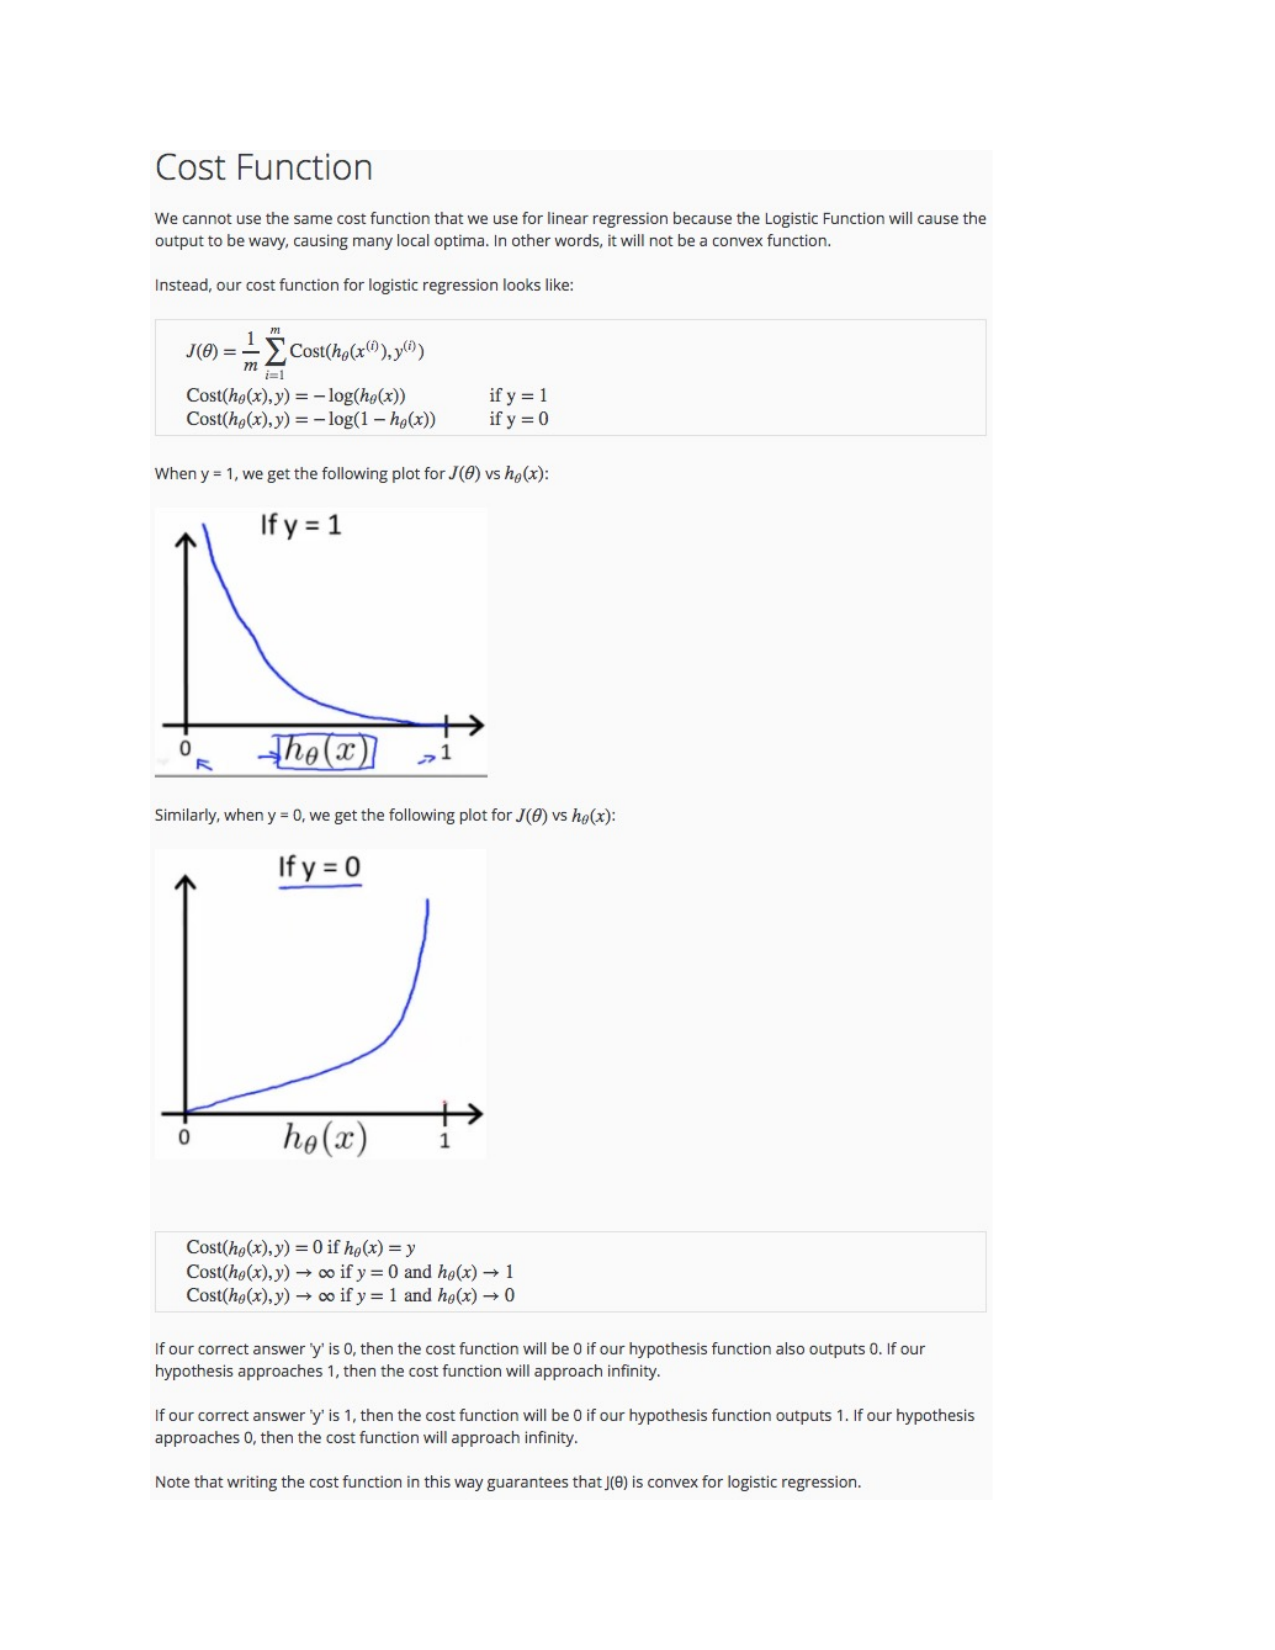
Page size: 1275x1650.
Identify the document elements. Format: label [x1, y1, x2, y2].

picture [150, 150, 993, 1500]
